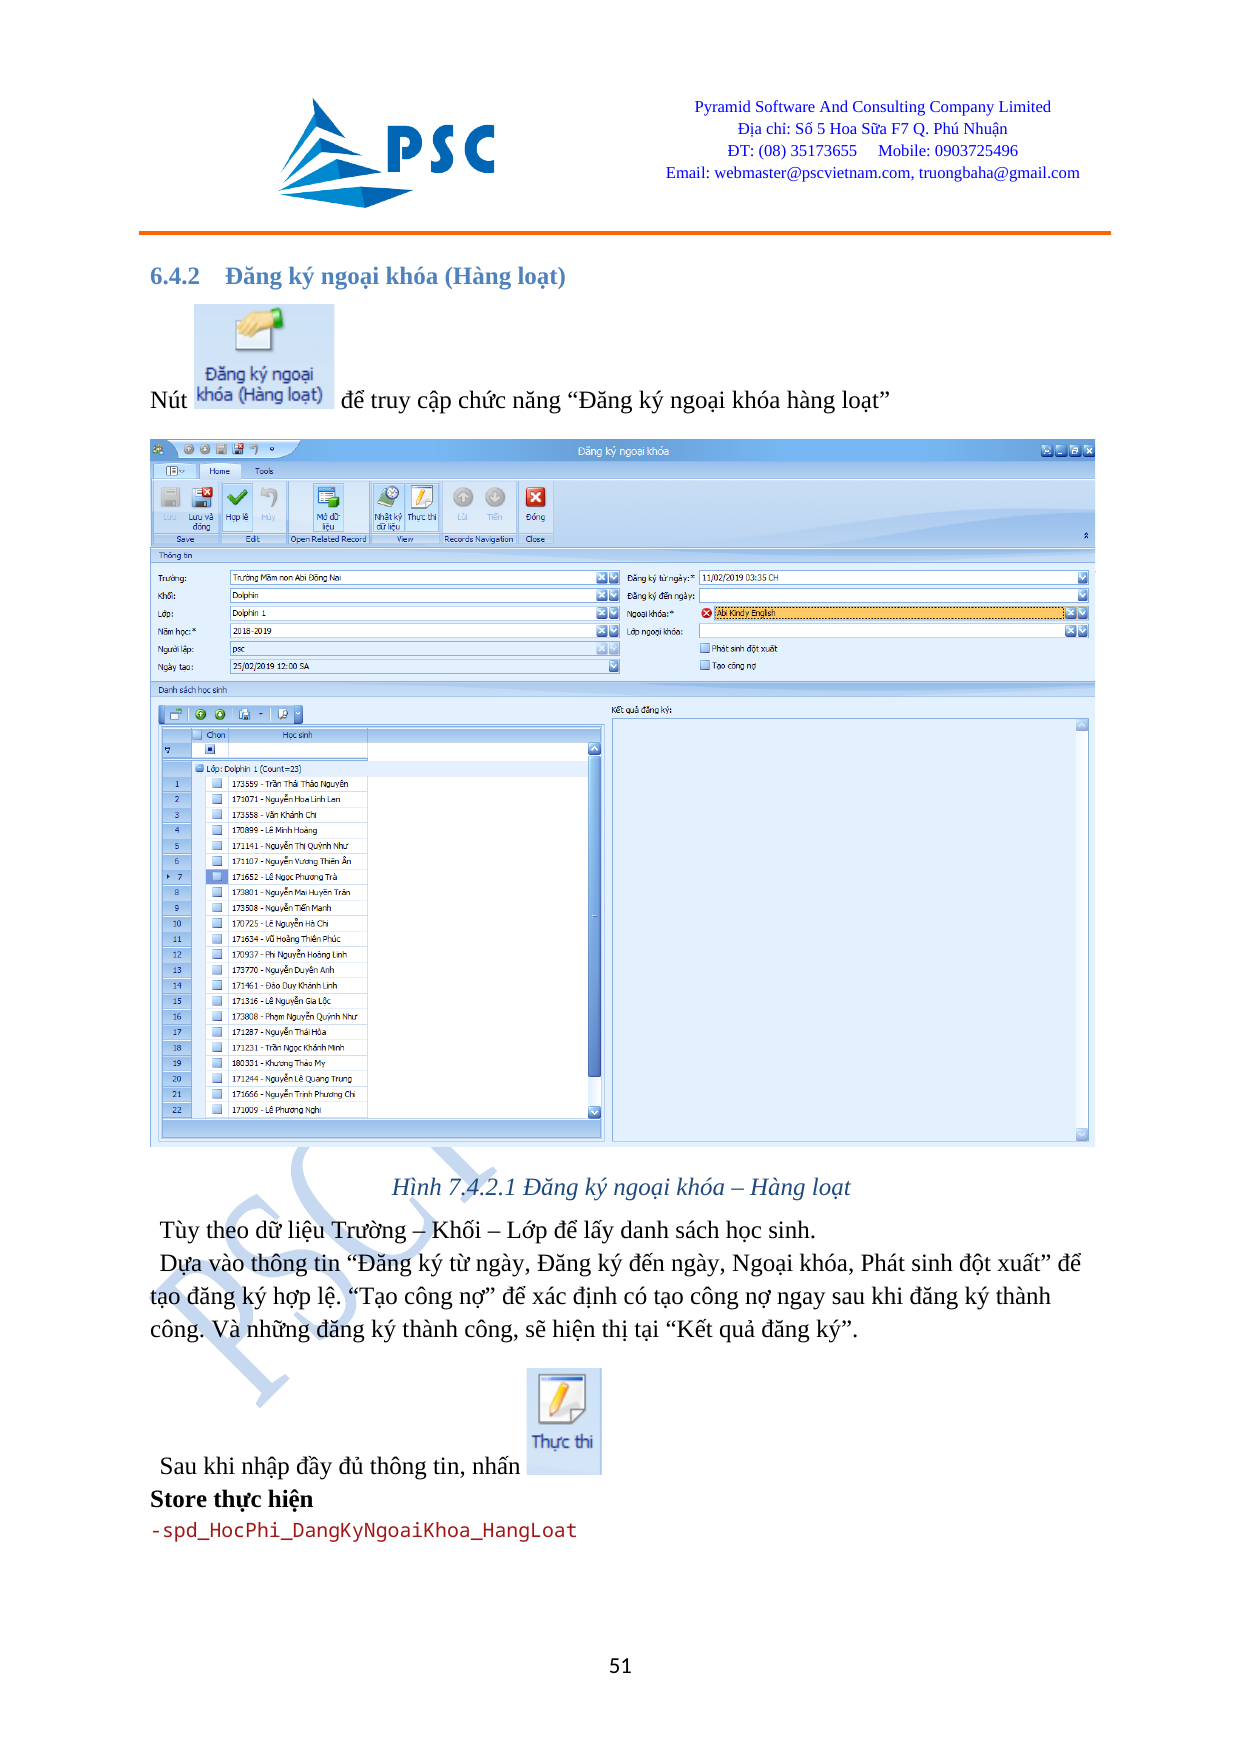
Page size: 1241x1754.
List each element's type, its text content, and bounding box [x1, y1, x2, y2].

text Hình 7.4.2.1 Đăng ký ngoại khóa – Hàng loạt [150, 1172, 1092, 1201]
picture [150, 439, 1096, 1147]
subtitle Đăng ký ngoại khóa (Hàng loạt) [150, 261, 1092, 290]
picture [193, 304, 335, 409]
text Nút để truy cập chức năng “Đăng ký ngoại khóa hàng loạt” [150, 304, 1092, 414]
text Tùy theo dữ liệu Trường – Khối – Lớp để lấy danh sách học sinh. Dựa vào thông tin “Đăng ký từ ngày, Đăng ký đến ngày, Ngoại khóa, Phát sinh đột xuất” để tạo đăng ký hợp lệ. “Tạo công nợ” để xác định có tạo công nợ ngay sau khi đăng ký thành công. Và những đăng ký thành công, sẽ hiện thị tại “Kết quả đăng ký”. [150, 1215, 1092, 1343]
text Sau khi nhập đầy đủ thông tin, nhấn Store thực hiện -spd_HocPhi_DangKyNgoaiKhoa_HangLoat [150, 1368, 1092, 1544]
picture [275, 93, 498, 213]
picture [526, 1368, 602, 1475]
